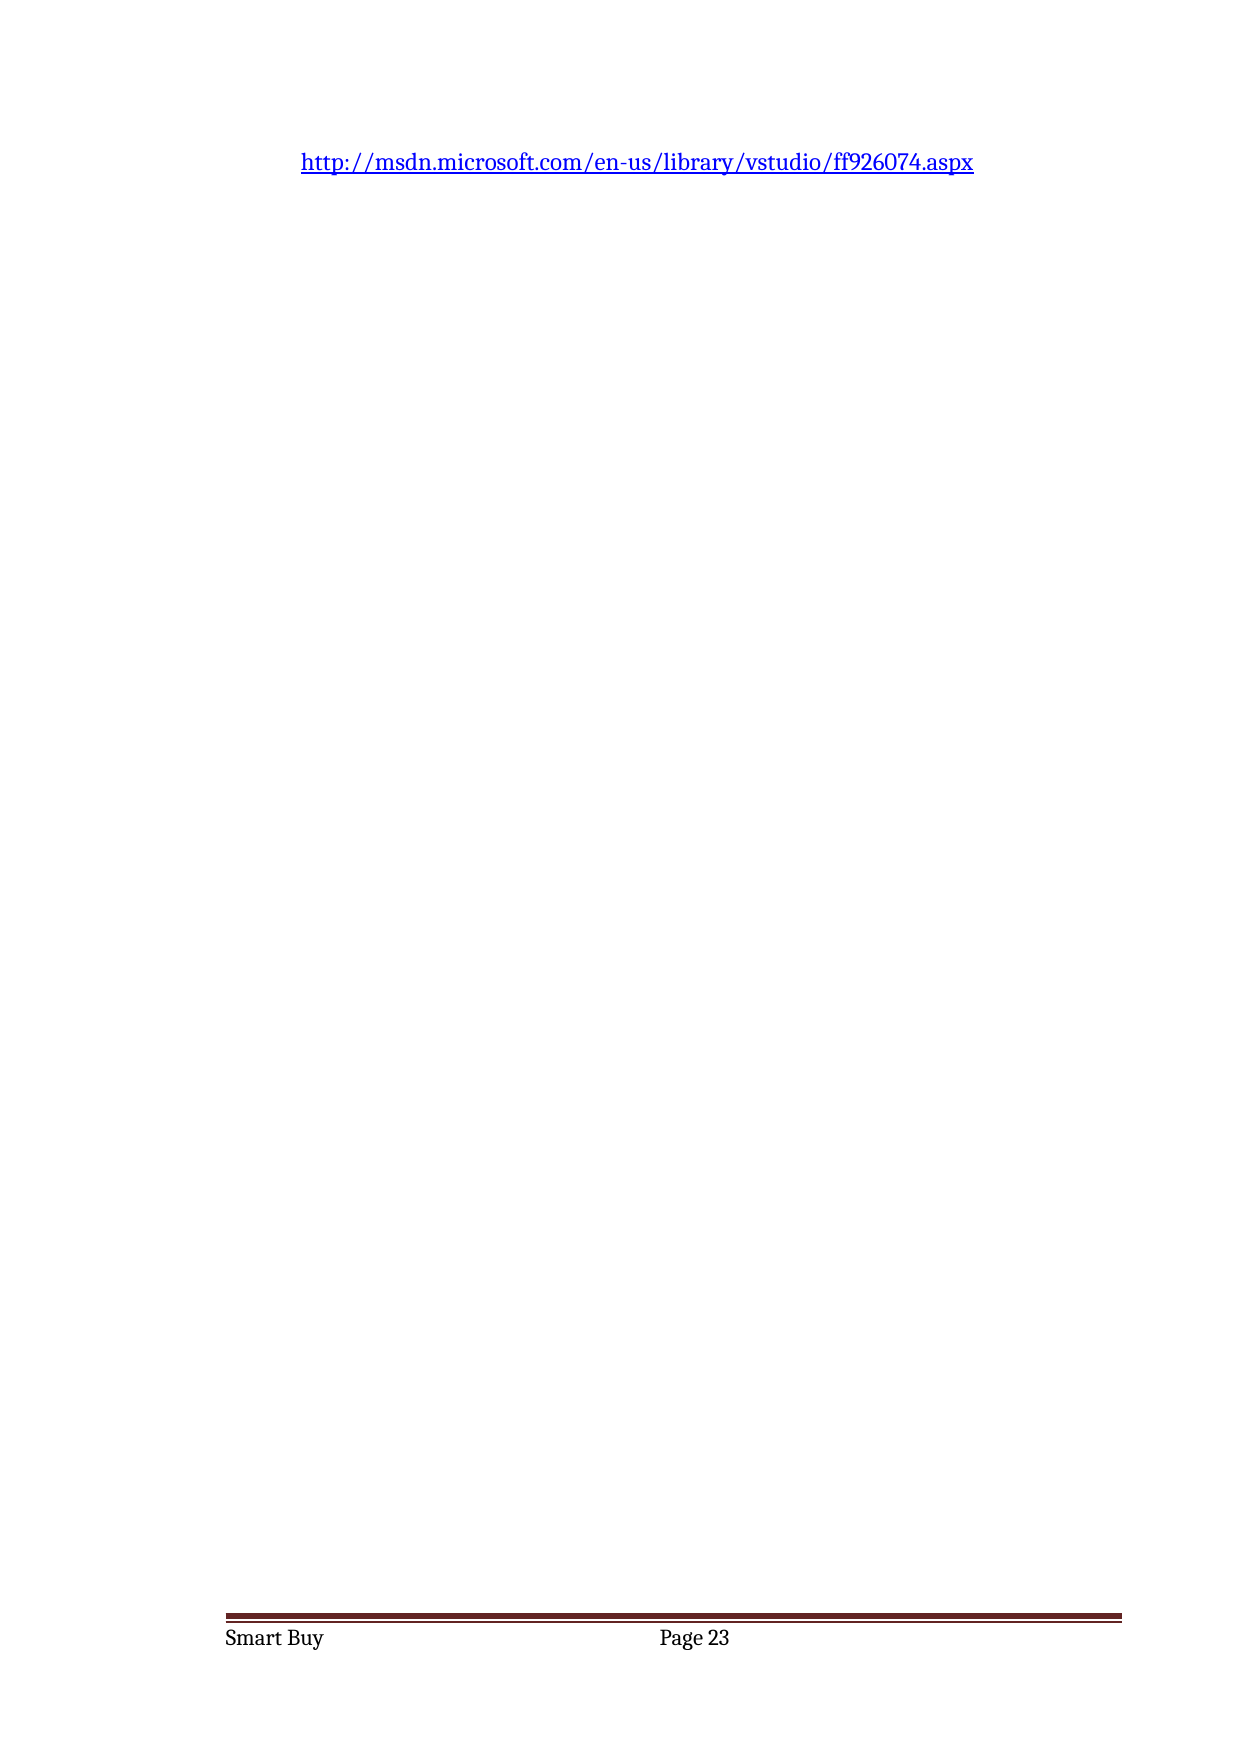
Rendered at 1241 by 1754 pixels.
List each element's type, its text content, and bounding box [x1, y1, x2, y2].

text http://msdn.microsoft.com/en-us/library/vstudio/ff926074.aspx [301, 148, 1122, 176]
